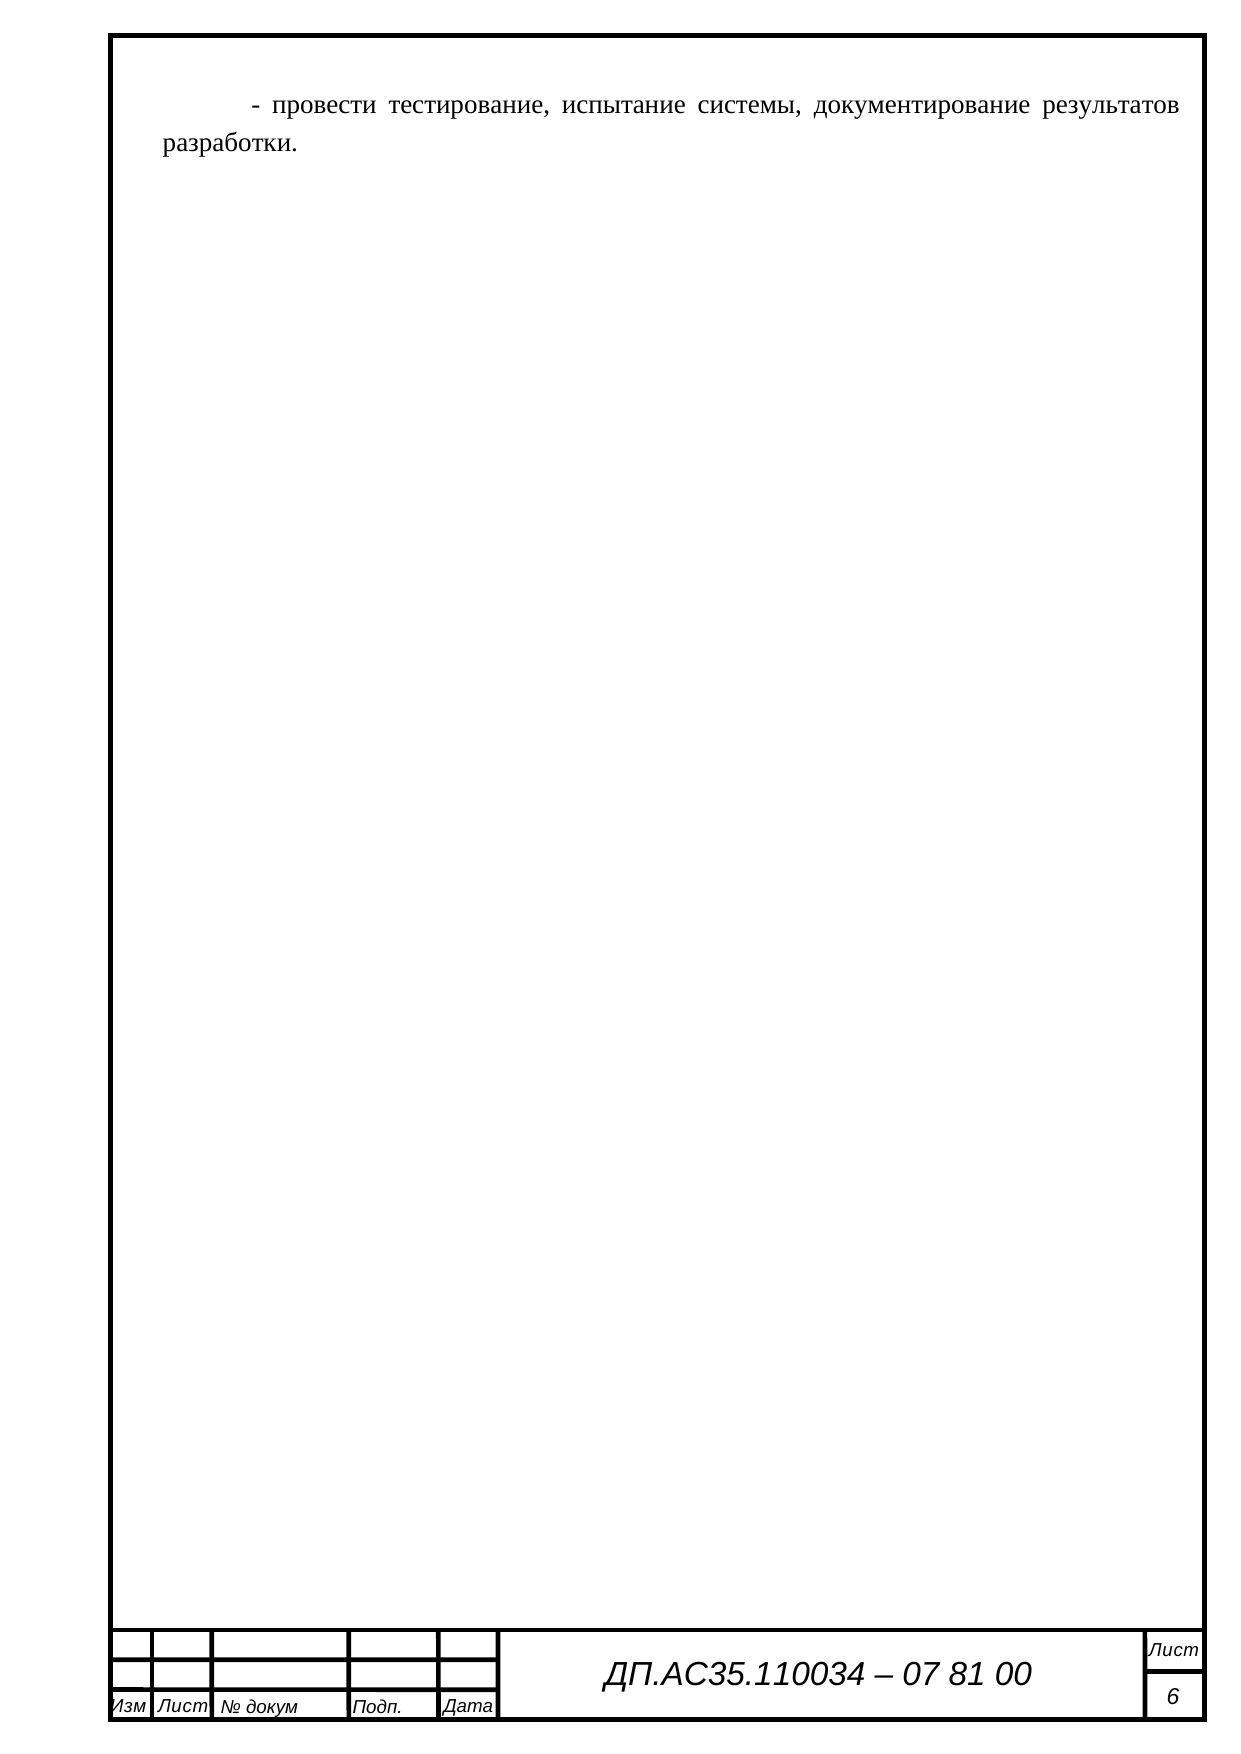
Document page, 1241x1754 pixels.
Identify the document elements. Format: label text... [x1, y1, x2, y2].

text - провести тестирование, испытание системы, документирование результатов разработки. [162, 89, 1181, 157]
